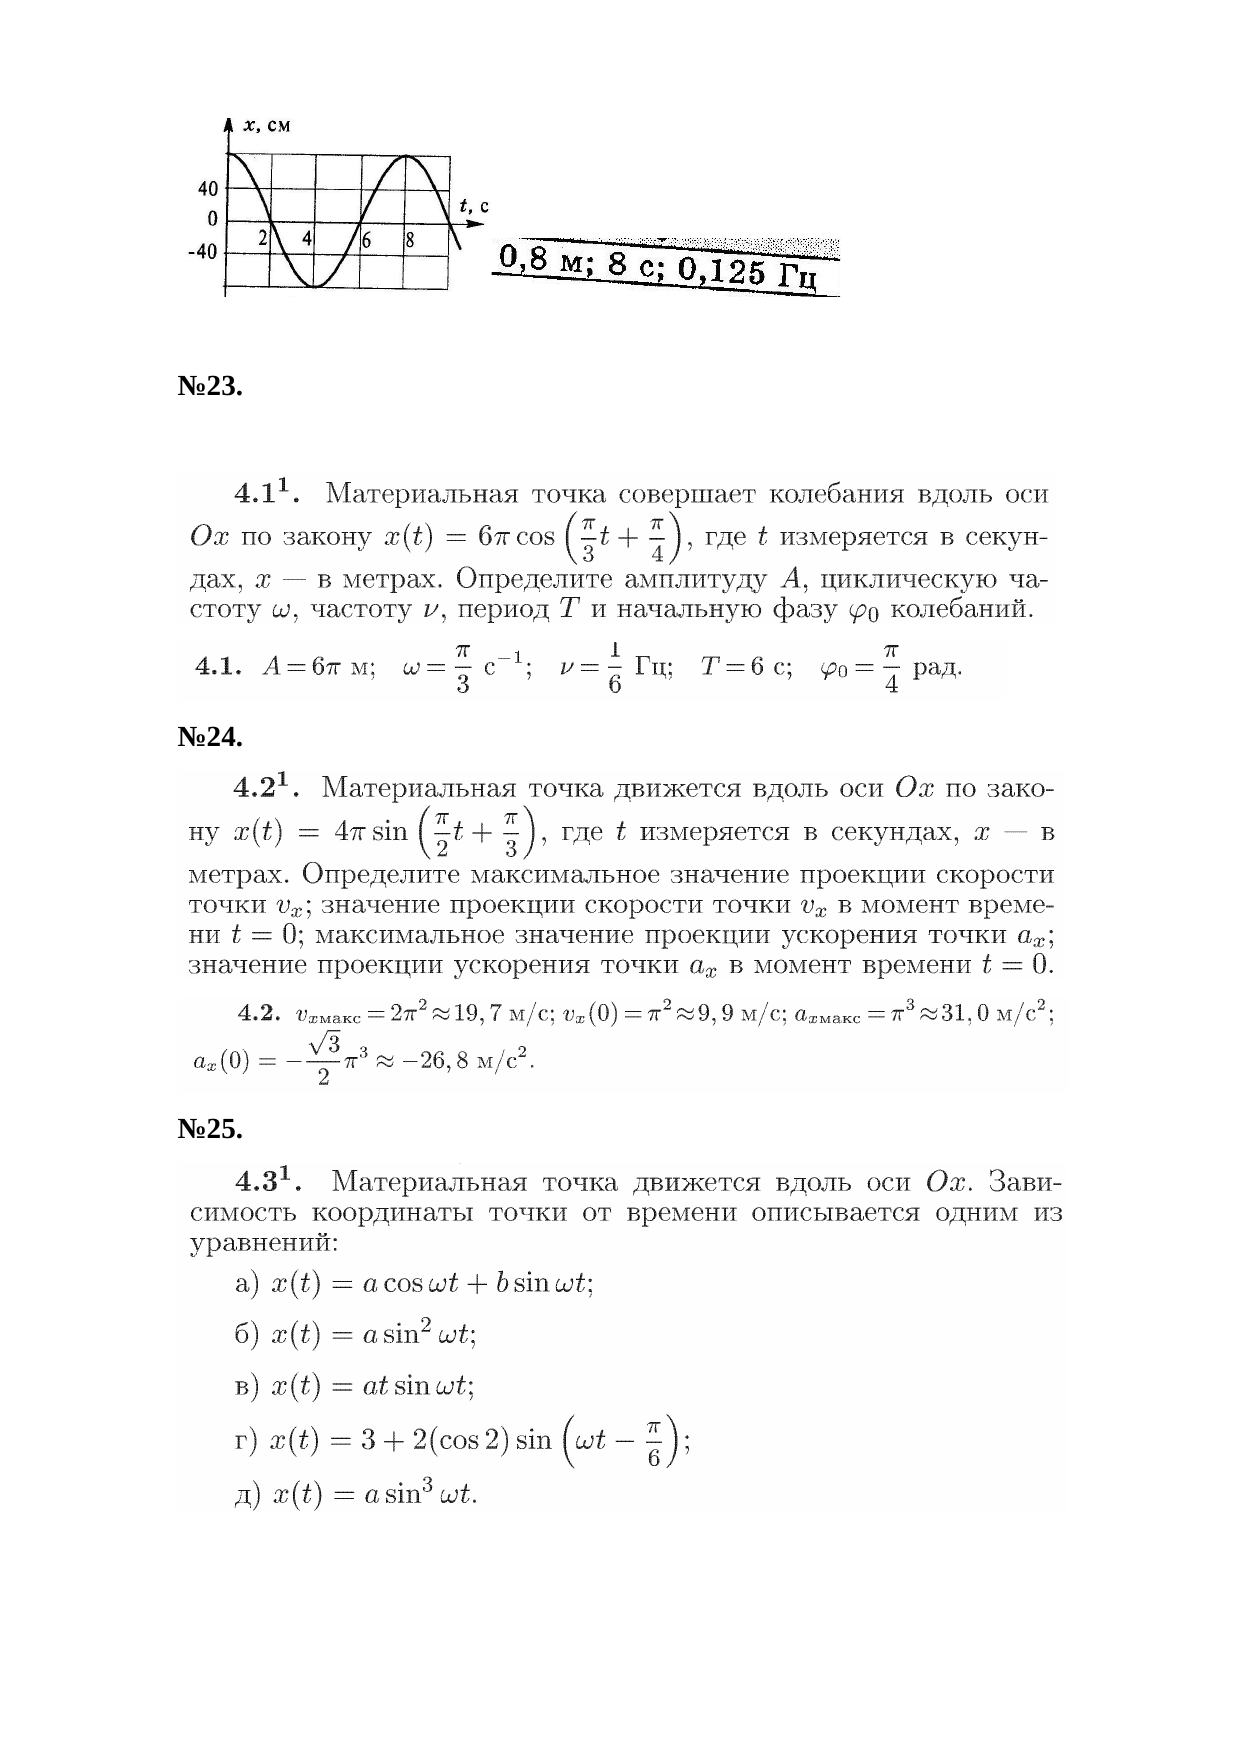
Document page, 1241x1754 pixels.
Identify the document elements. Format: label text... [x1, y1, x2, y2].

picture [177, 997, 1070, 1093]
text №23. [177, 368, 1152, 401]
picture [177, 771, 1065, 979]
picture [177, 1163, 1069, 1511]
picture [177, 473, 1057, 624]
picture [177, 642, 1007, 701]
text №25. [177, 1111, 1152, 1145]
text №24. [177, 719, 1152, 753]
